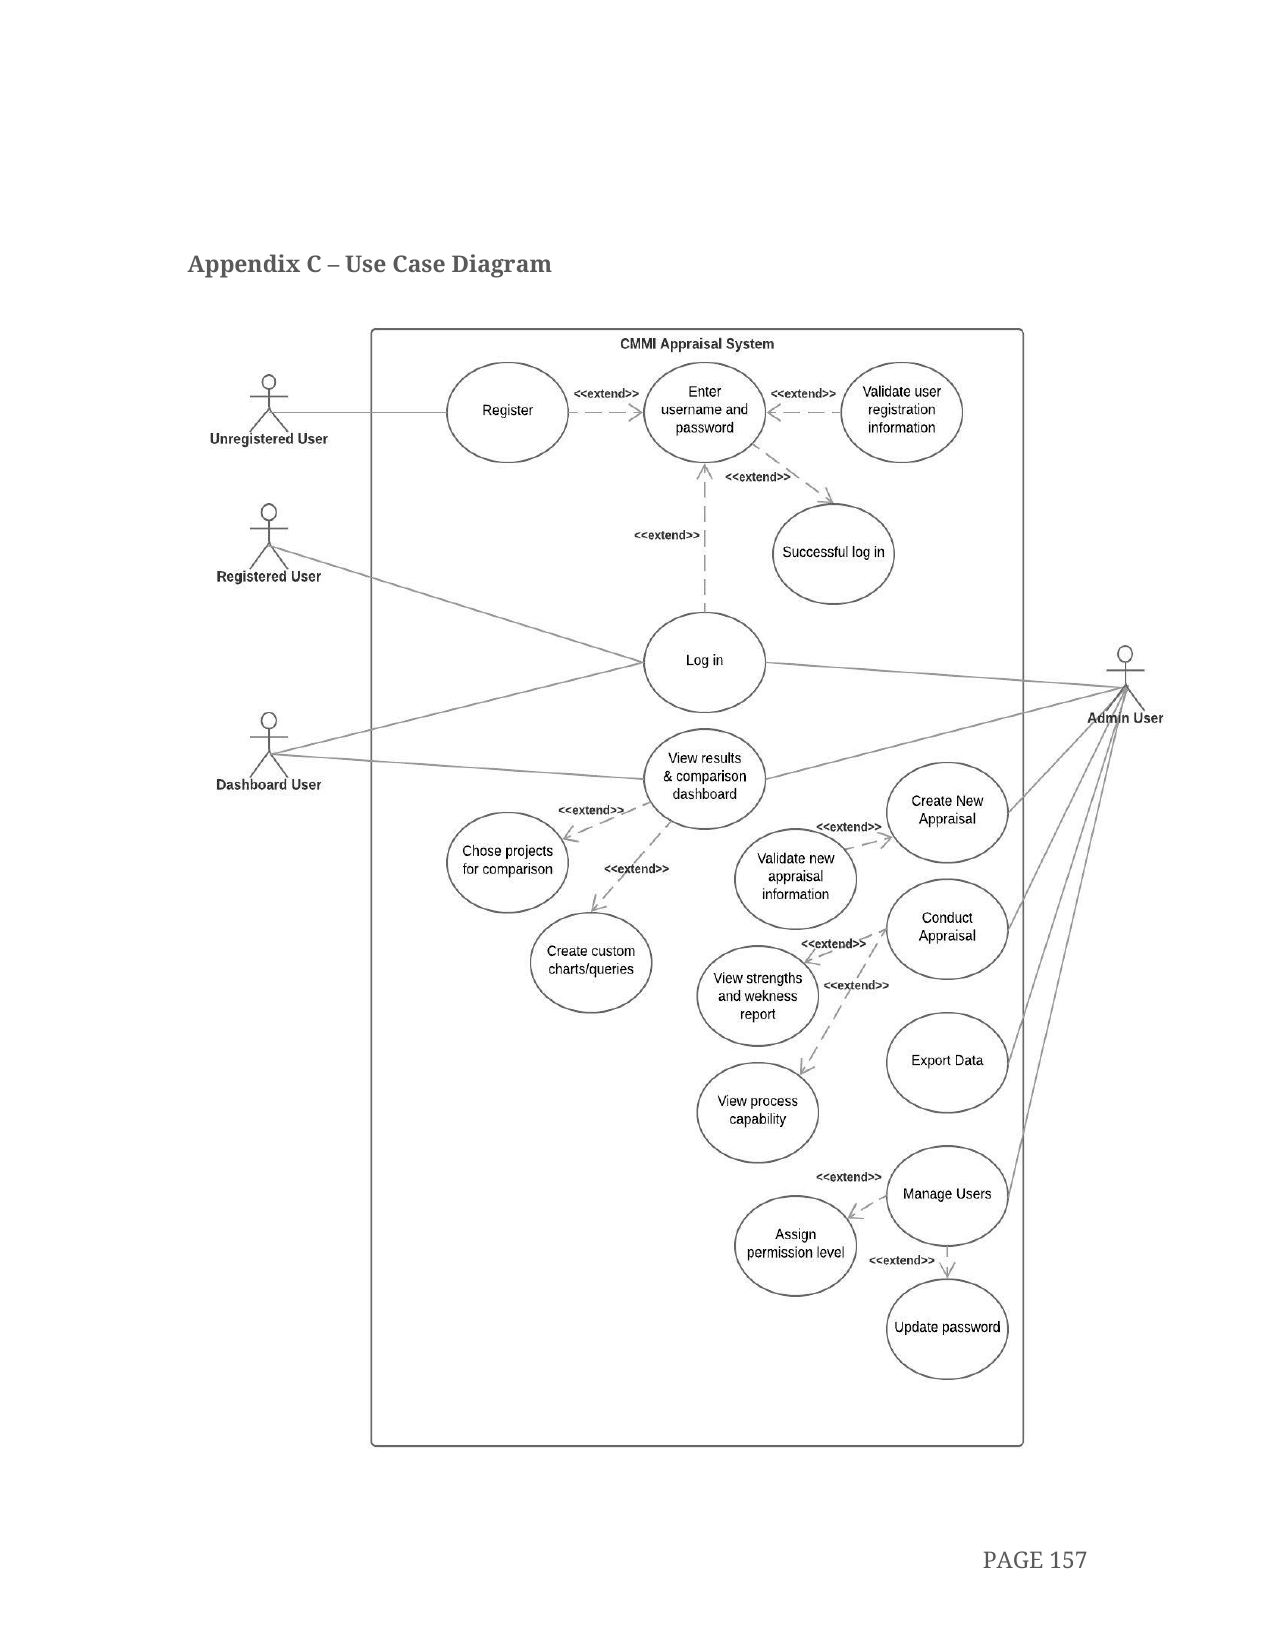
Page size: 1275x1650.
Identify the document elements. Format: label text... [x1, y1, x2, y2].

picture [187, 315, 1179, 1479]
text Appendix C – Use Case Diagram [187, 248, 1087, 279]
